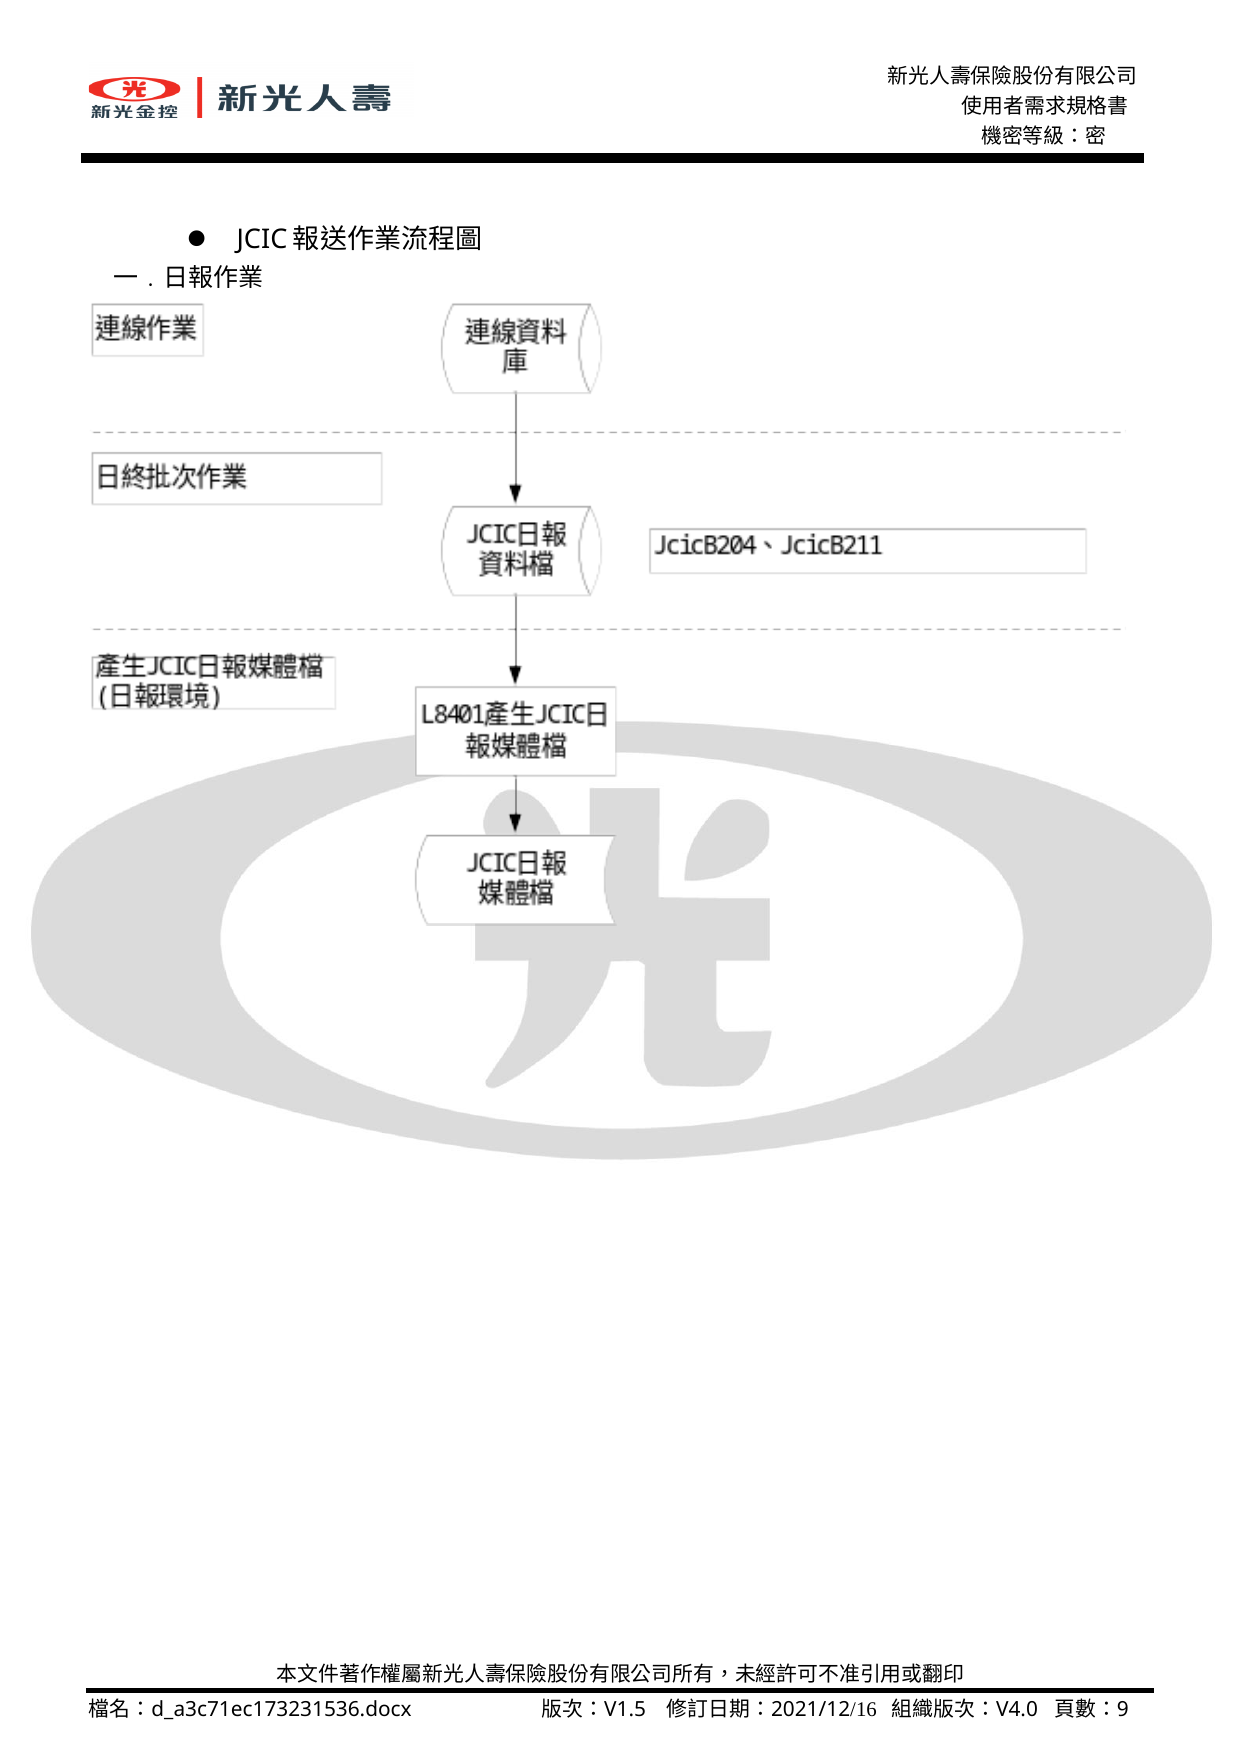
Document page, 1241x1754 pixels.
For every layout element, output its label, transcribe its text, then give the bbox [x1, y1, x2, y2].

picture [88, 61, 414, 118]
picture [25, 713, 1215, 1166]
list JCIC報送作業流程圖 [186, 217, 1152, 257]
text 一﹒日報作業 [89, 257, 1152, 294]
